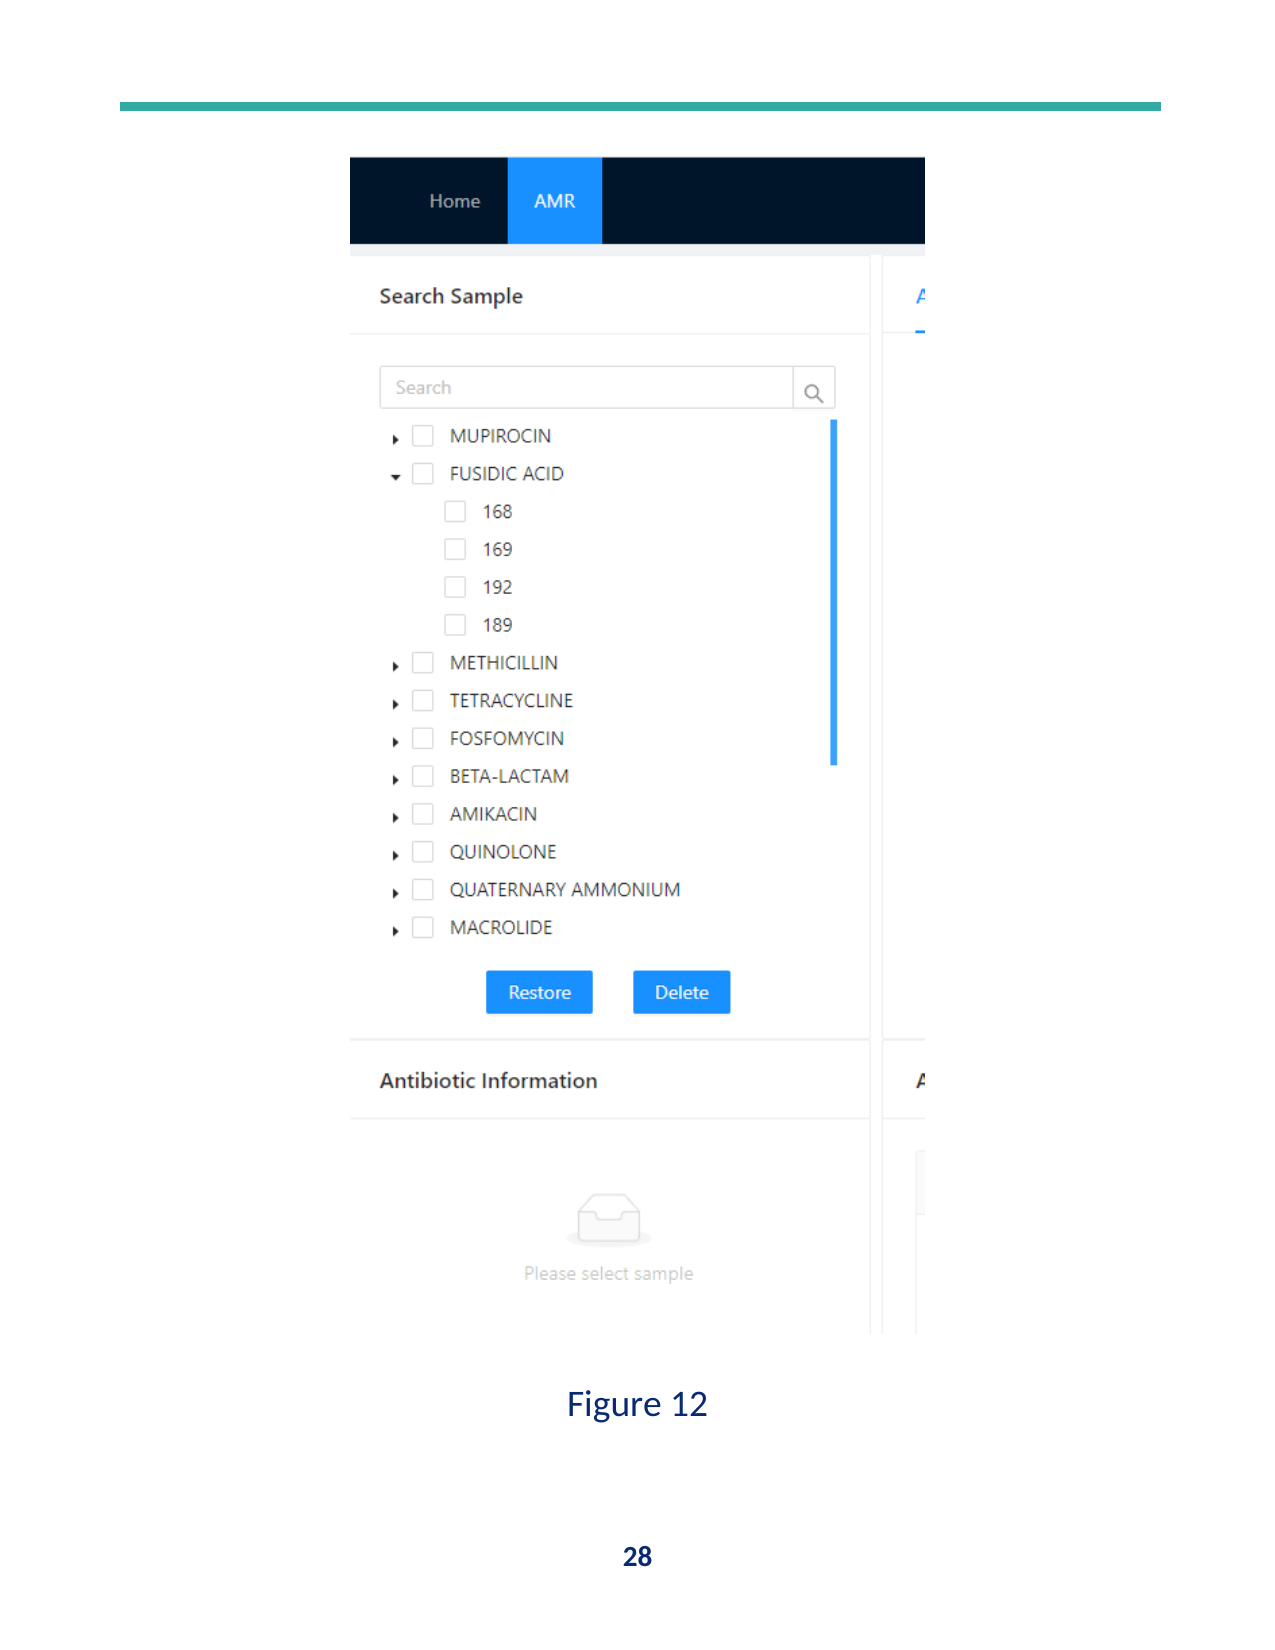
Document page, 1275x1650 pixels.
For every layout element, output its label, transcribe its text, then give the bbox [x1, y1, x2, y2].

subtitle Figure 12 [120, 1380, 1155, 1426]
picture [350, 151, 925, 1334]
